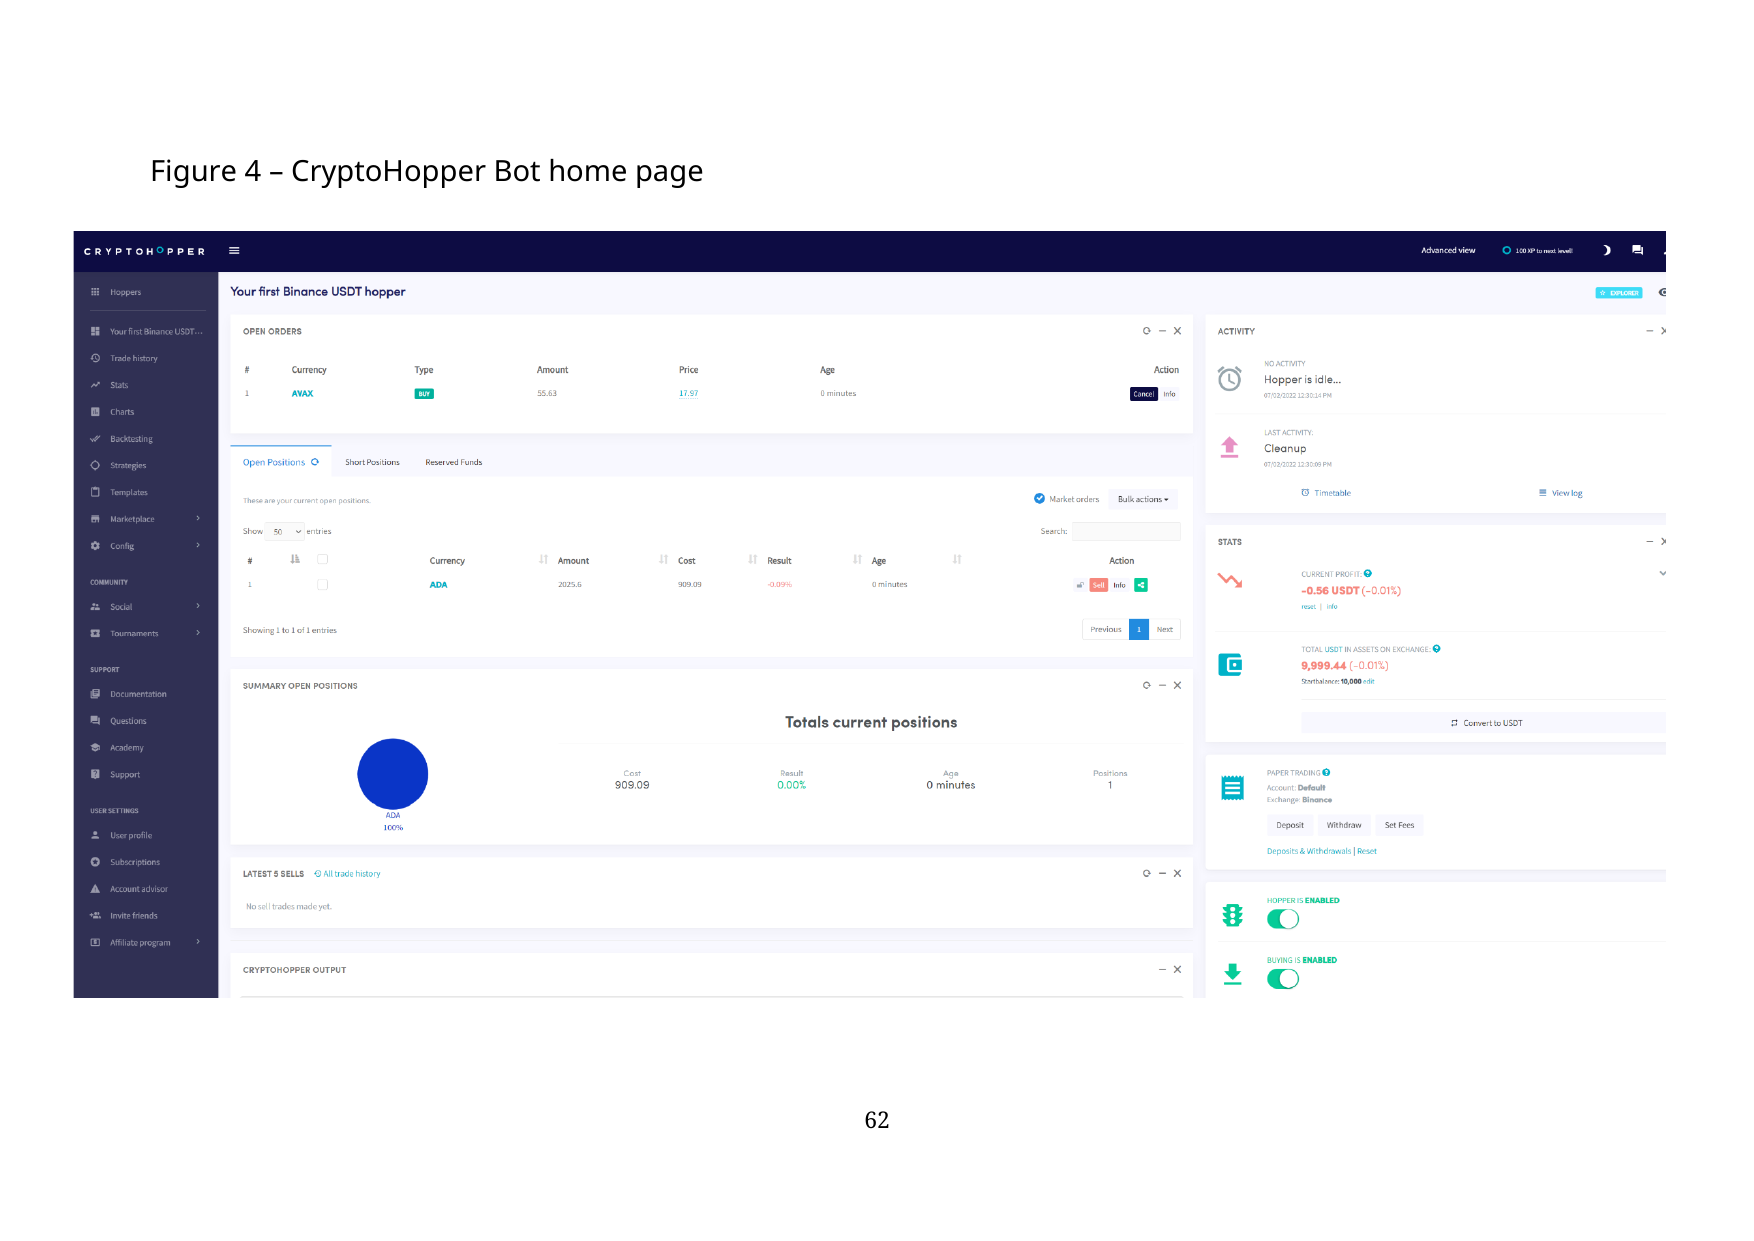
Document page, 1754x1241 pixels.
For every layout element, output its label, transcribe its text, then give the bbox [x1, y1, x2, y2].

text Figure 4 – CryptoHopper Bot home page [150, 150, 1604, 190]
picture [72, 231, 1664, 997]
